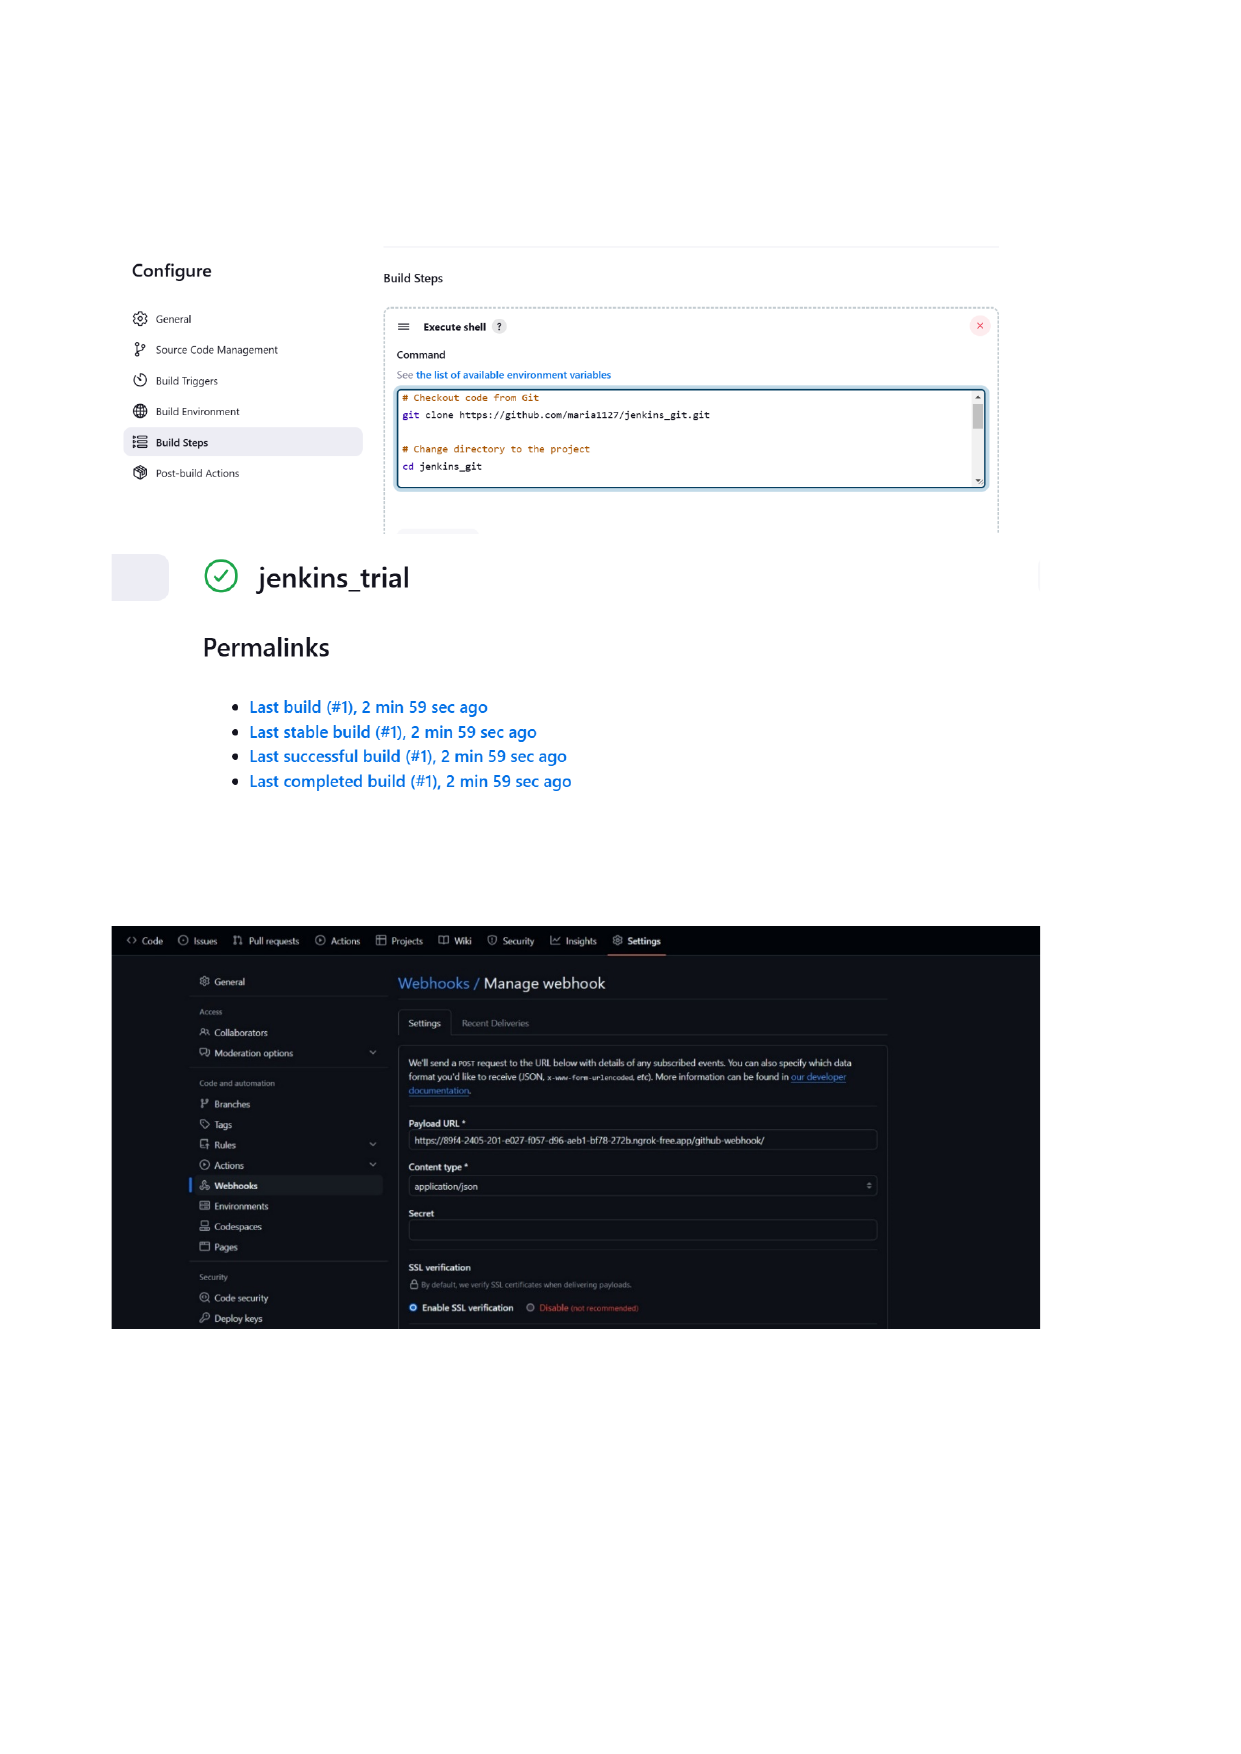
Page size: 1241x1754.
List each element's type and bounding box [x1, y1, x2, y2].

picture [111, 236, 1041, 1329]
